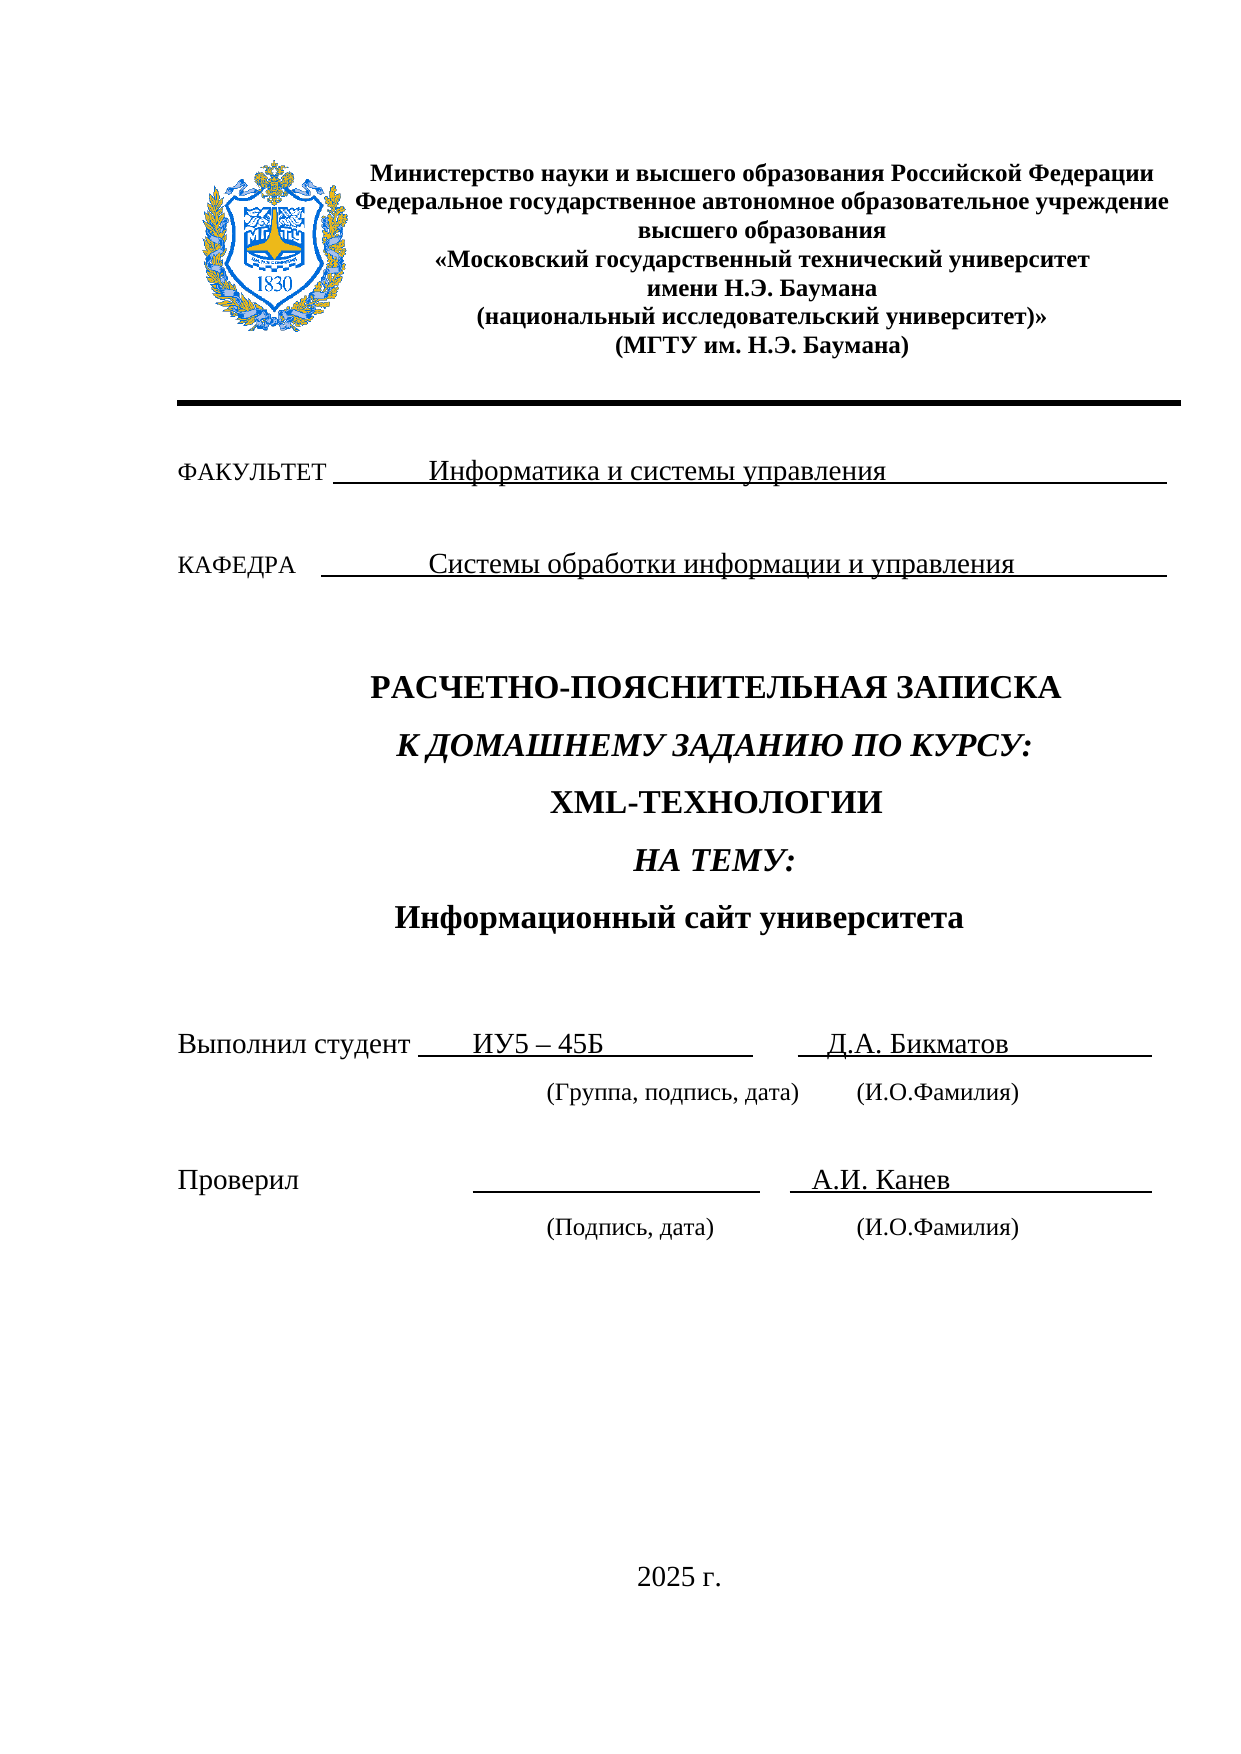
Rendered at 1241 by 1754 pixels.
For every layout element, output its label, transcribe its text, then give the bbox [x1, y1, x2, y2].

text Проверил А.И. Канев [177, 1162, 1181, 1195]
text XML-ТЕХНОЛОГИИ [177, 783, 1181, 821]
picture [199, 157, 352, 334]
text НА ТЕМУ: Информационный сайт университета [177, 840, 1181, 936]
text РАСЧЕТНО-ПОЯСНИТЕЛЬНАЯ ЗАПИСКА [177, 668, 1181, 706]
text ФАКУЛЬТЕТ Информатика и системы управления [177, 453, 1181, 486]
table_header Министерство науки и высшего образования Российской Федерации Федеральное государственное автономное образовательное учреждение высшего образования «Московский государственный технический университет имени Н.Э. Баумана (национальный исследовательский университет)» (МГТУ им. Н.Э. Баумана) [353, 158, 1182, 391]
text КАФЕДРА Системы обработки информации и управления [177, 546, 1181, 580]
table_header [177, 158, 353, 391]
text (Подпись, дата) (И.О.Фамилия) [177, 1212, 1122, 1241]
text Выполнил студент ИУ5 – 45Б Д.А. Бикматов [177, 1026, 1181, 1060]
text (Группа, подпись, дата) (И.О.Фамилия) [177, 1077, 1122, 1106]
text К ДОМАШНЕМУ ЗАДАНИЮ ПО КУРСУ: [177, 725, 1181, 764]
text 2025 г. [177, 1559, 1181, 1593]
